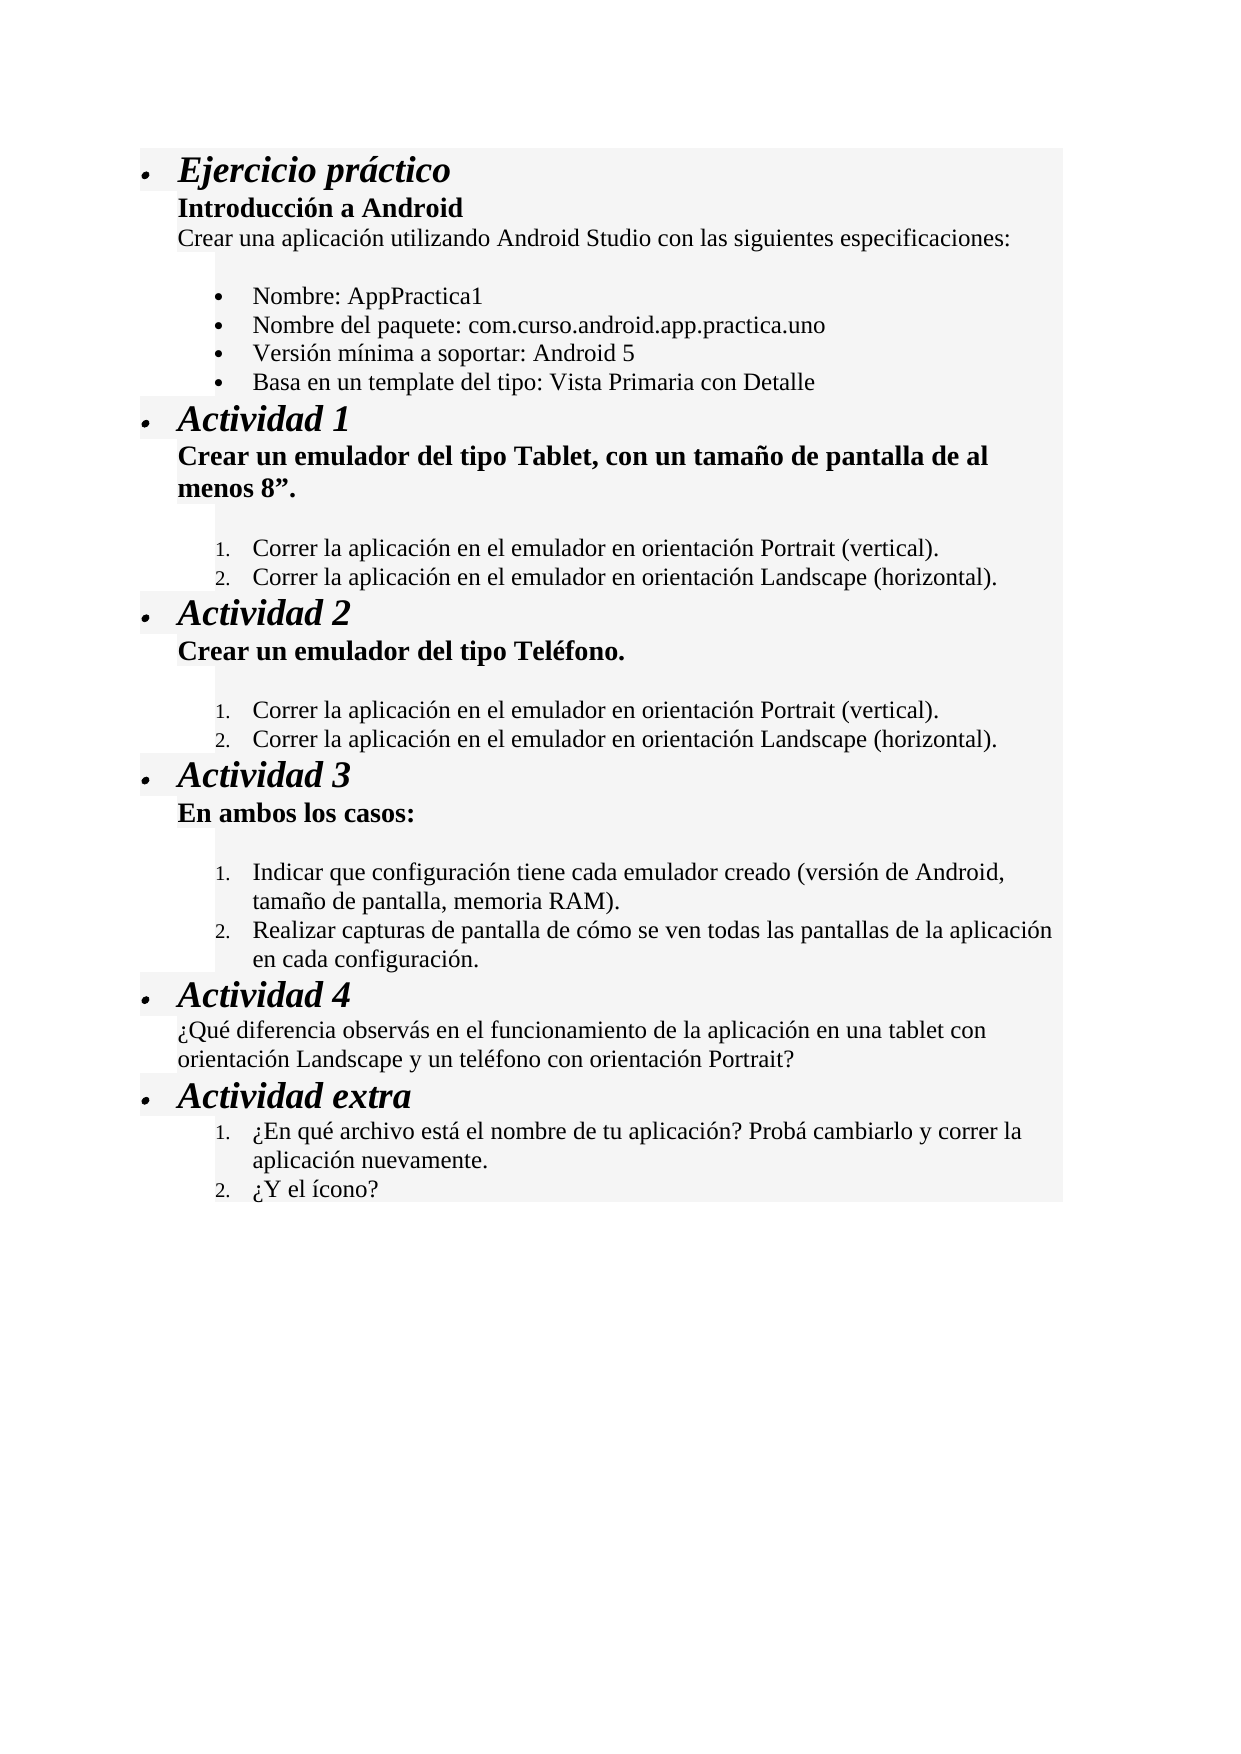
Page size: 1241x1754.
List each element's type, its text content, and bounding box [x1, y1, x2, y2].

list Versión mínima a soportar: Android 5 [215, 338, 1063, 367]
list ¿Y el ícono? [215, 1174, 1063, 1202]
text ¿Qué diferencia observás en el funcionamiento de la aplicación en una tablet con orientación Landscape y un teléfono con orientación Portrait? [177, 1016, 1063, 1073]
text Crear un emulador del tipo Teléfono. [177, 634, 1063, 666]
text Crear un emulador del tipo Tablet, con un tamaño de pantalla de al menos 8”. [177, 439, 1063, 504]
list Indicar que configuración tiene cada emulador creado (versión de Android, tamaño de pantalla, memoria RAM). [215, 857, 1063, 915]
list Actividad 2 [140, 591, 1063, 634]
list Correr la aplicación en el emulador en orientación Portrait (vertical). [215, 695, 1063, 724]
list Correr la aplicación en el emulador en orientación Portrait (vertical). [215, 533, 1063, 562]
list Nombre del paquete: com.curso.android.app.practica.uno [215, 310, 1063, 338]
list ¿En qué archivo está el nombre de tu aplicación? Probá cambiarlo y correr la aplicación nuevamente. [215, 1116, 1063, 1174]
list Actividad extra [140, 1073, 1063, 1116]
list Actividad 3 [140, 753, 1063, 796]
list Basa en un template del tipo: Vista Primaria con Detalle [215, 367, 1063, 396]
list Ejercicio práctico [140, 148, 1063, 191]
list Actividad 1 [140, 396, 1063, 439]
text Introducción a Android [177, 191, 1063, 223]
list Actividad 4 [140, 972, 1063, 1016]
list Nombre: AppPractica1 [215, 281, 1063, 310]
text Crear una aplicación utilizando Android Studio con las siguientes especificaciones: [177, 223, 1063, 252]
list Correr la aplicación en el emulador en orientación Landscape (horizontal). [215, 562, 1063, 591]
list Correr la aplicación en el emulador en orientación Landscape (horizontal). [215, 724, 1063, 753]
text En ambos los casos: [177, 796, 1063, 828]
list Realizar capturas de pantalla de cómo se ven todas las pantallas de la aplicación en cada configuración. [215, 915, 1063, 972]
